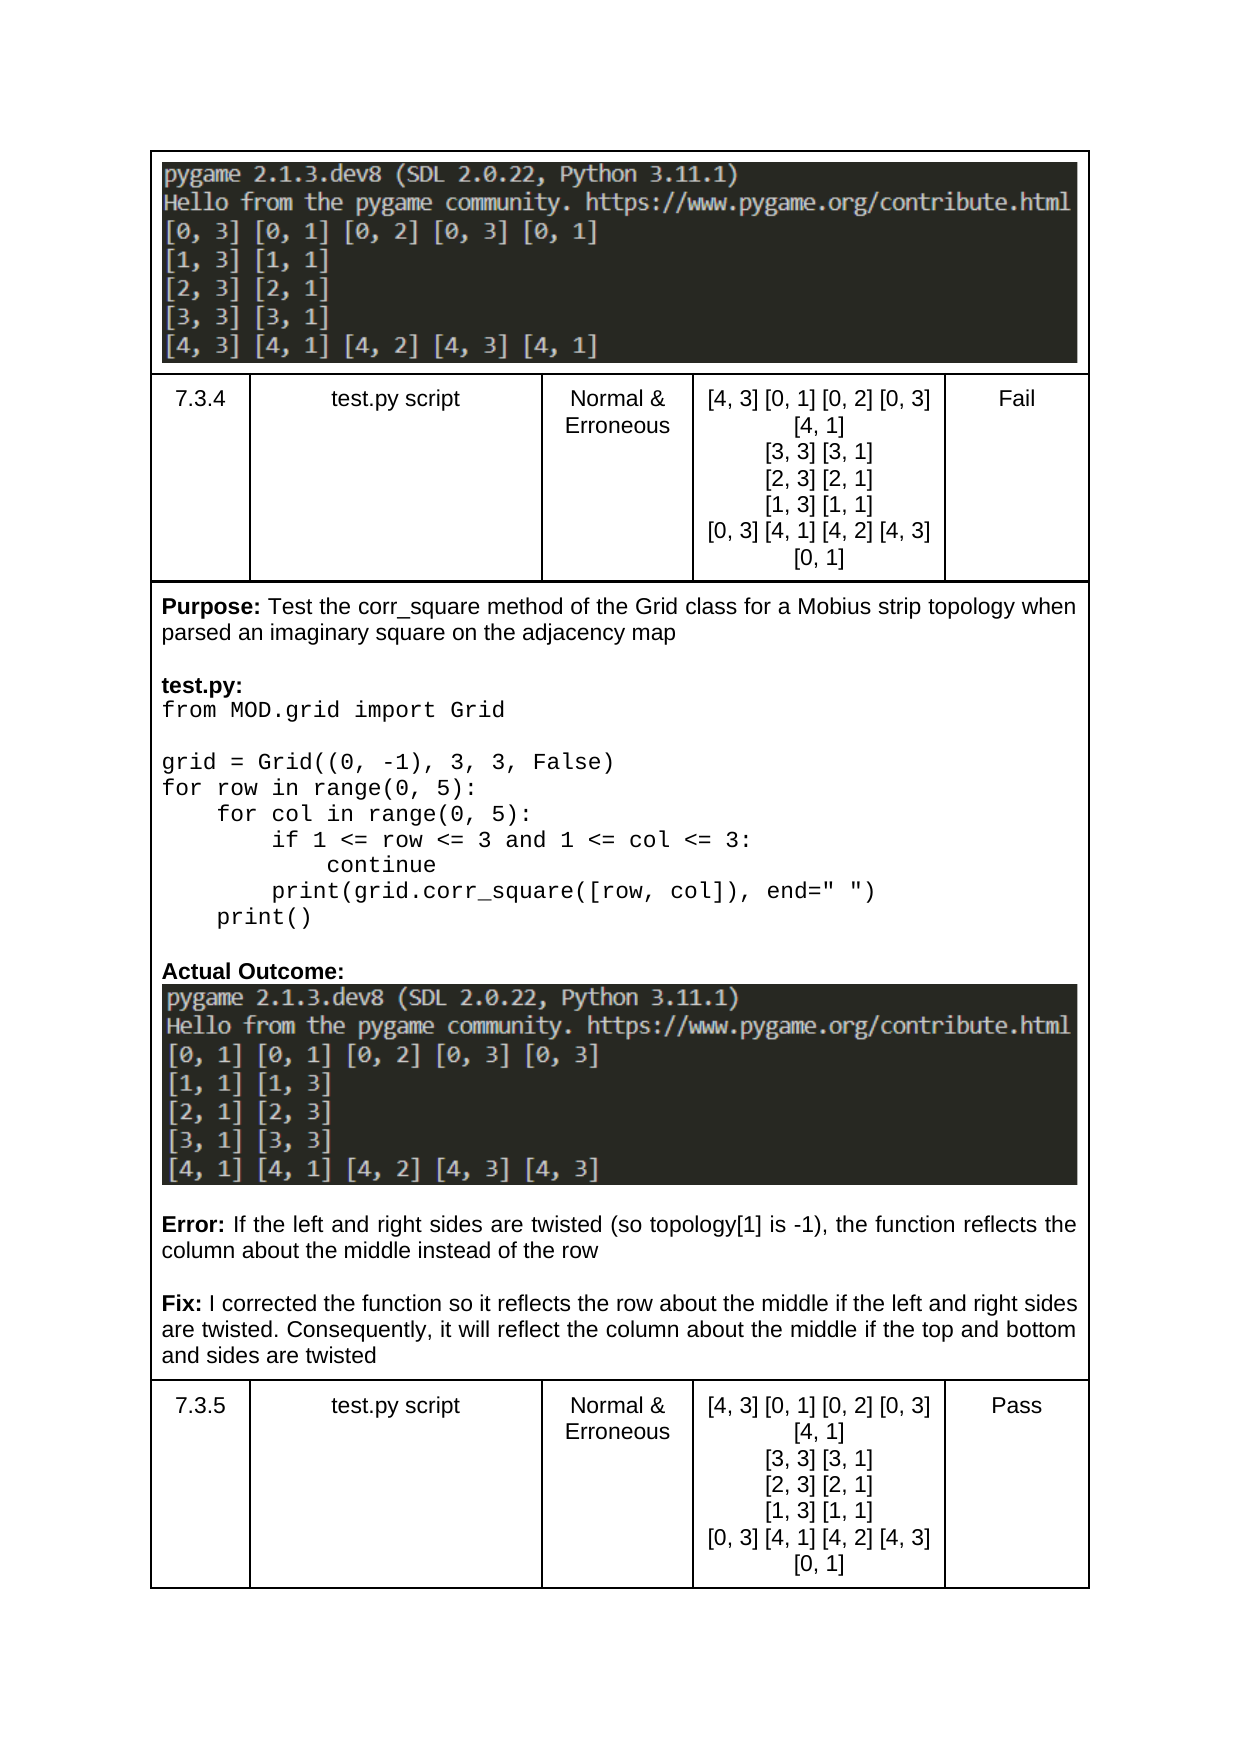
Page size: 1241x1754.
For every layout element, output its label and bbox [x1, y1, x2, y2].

picture [162, 162, 1078, 363]
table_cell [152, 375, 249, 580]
picture [162, 984, 1078, 1185]
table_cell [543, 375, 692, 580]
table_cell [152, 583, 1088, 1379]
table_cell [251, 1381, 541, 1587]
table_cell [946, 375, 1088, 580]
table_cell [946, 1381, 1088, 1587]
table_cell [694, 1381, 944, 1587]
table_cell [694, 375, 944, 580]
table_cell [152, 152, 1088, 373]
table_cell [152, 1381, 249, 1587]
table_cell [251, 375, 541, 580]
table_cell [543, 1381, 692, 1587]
